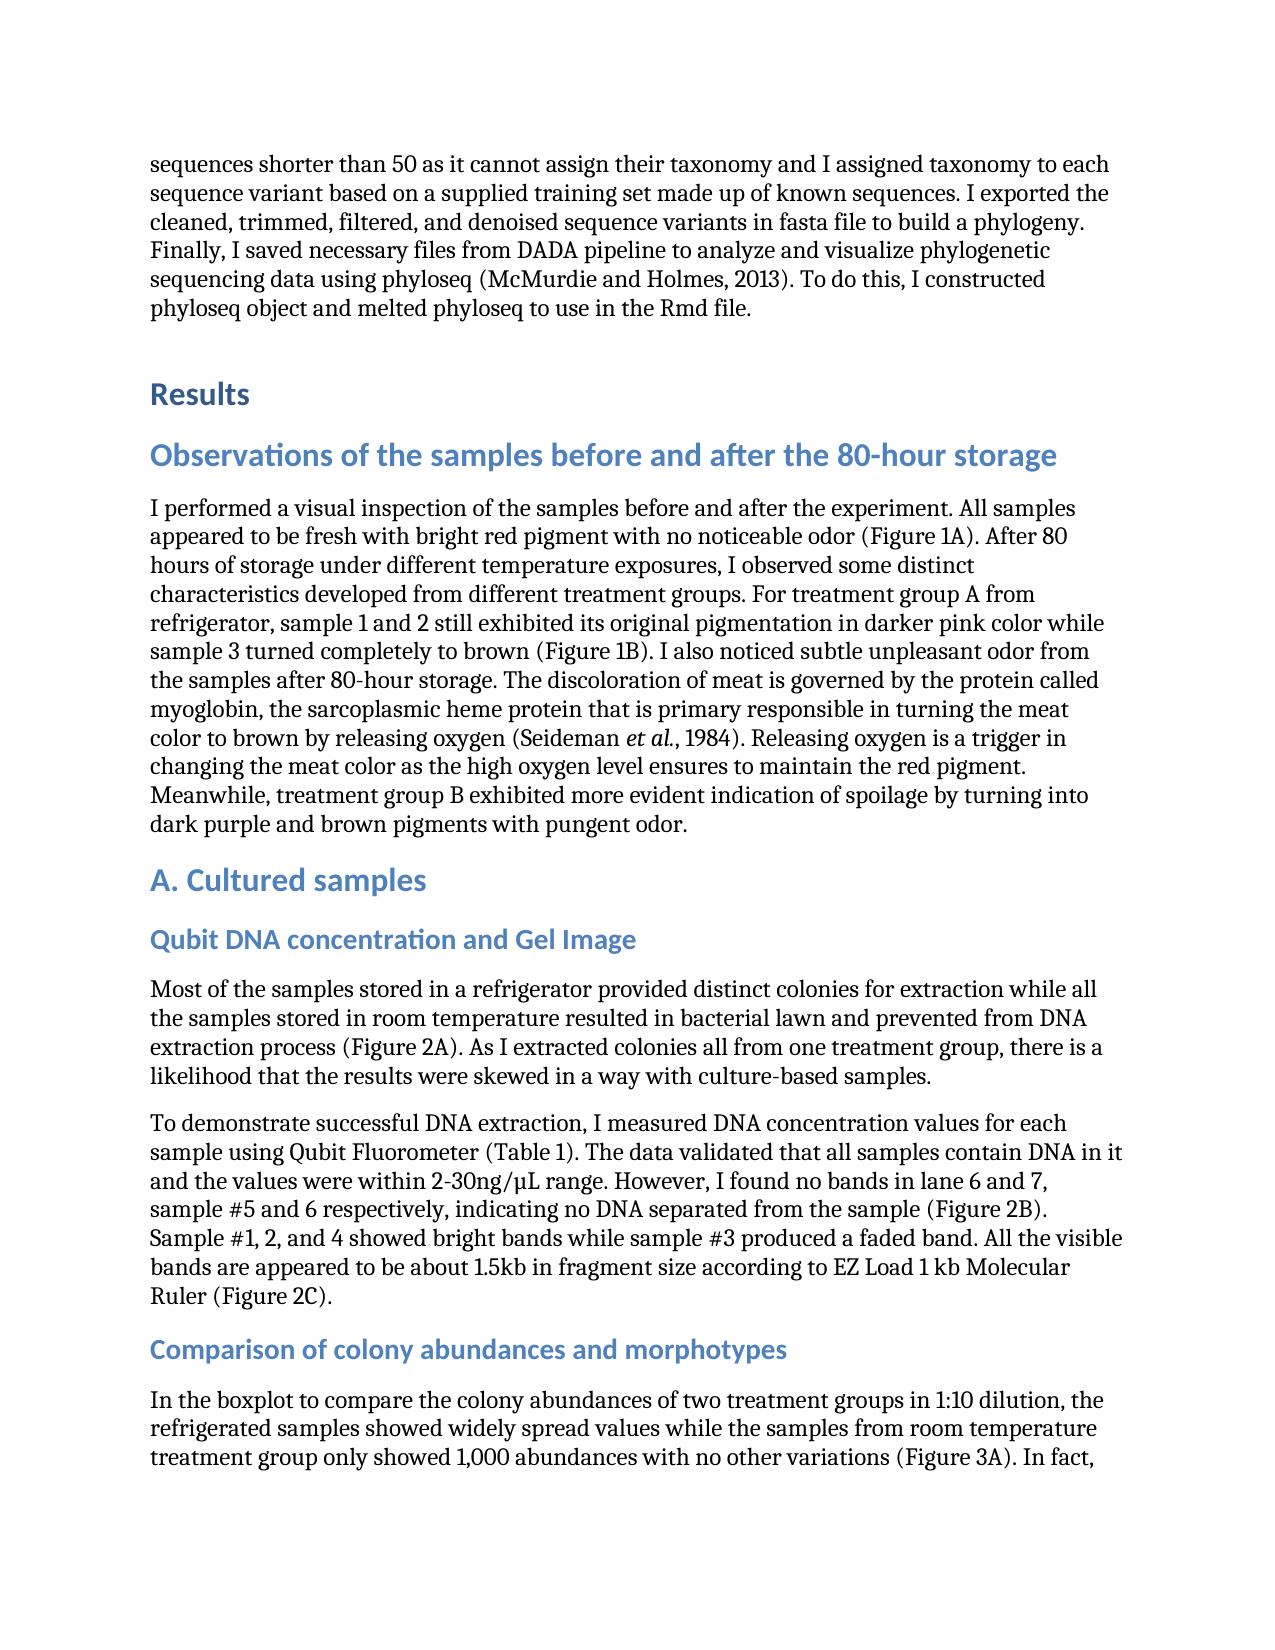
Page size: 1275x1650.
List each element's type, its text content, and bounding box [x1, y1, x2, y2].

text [150, 1386, 1125, 1472]
subtitle Results [150, 372, 1125, 413]
text Most of the samples stored in a refrigerator provided distinct colonies for extraction while all the samples stored in room temperature resulted in bacterial lawn and prevented from DNA extraction process (Figure 2A). As I extracted colonies all from one treatment group, there is a likelihood that the results were skewed in a way with culture-based samples. [150, 975, 1125, 1090]
subtitle Observations of the samples before and after the 80-hour storage [150, 434, 1125, 475]
text I performed a visual inspection of the samples before and after the experiment. All samples appeared to be fresh with bright red pigment with no noticeable odor (Figure 1A). After 80 hours of storage under different temperature exposures, I observed some distinct characteristics developed from different treatment groups. For treatment group A from refrigerator, sample 1 and 2 still exhibited its original pigmentation in darker pink color while sample 3 turned completely to brown (Figure 1B). I also noticed subtle unpleasant odor from the samples after 80-hour storage. The discoloration of meat is governed by the protein called myoglobin, the sarcoplasmic heme protein that is primary responsible in turning the meat color to brown by releasing oxygen (Seideman et al., 1984). Releasing oxygen is a trigger in changing the meat color as the high oxygen level ensures to maintain the red pigment. Meanwhile, treatment group B exhibited more evident indication of spoilage by turning into dark purple and brown pigments with pungent odor. [150, 493, 1125, 838]
subtitle A. Cultured samples [150, 859, 1125, 900]
text To demonstrate successful DNA extraction, I measured DNA concentration values for each sample using Qubit Fluorometer (Table 1). The data validated that all samples contain DNA in it and the values were within 2-30ng/µL range. However, I found no bands in lane 6 and 7, sample #5 and 6 respectively, indicating no DNA separated from the sample (Figure 2B). Sample #1, 2, and 4 showed bright bands while sample #3 produced a faded band. All the visible bands are appeared to be about 1.5kb in fragment size according to EZ Load 1 kb Molecular Ruler (Figure 2C). [150, 1109, 1125, 1310]
subtitle Comparison of colony abundances and morphotypes [150, 1331, 1125, 1367]
subtitle Qubit DNA concentration and Gel Image [150, 921, 1125, 957]
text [150, 150, 1125, 322]
